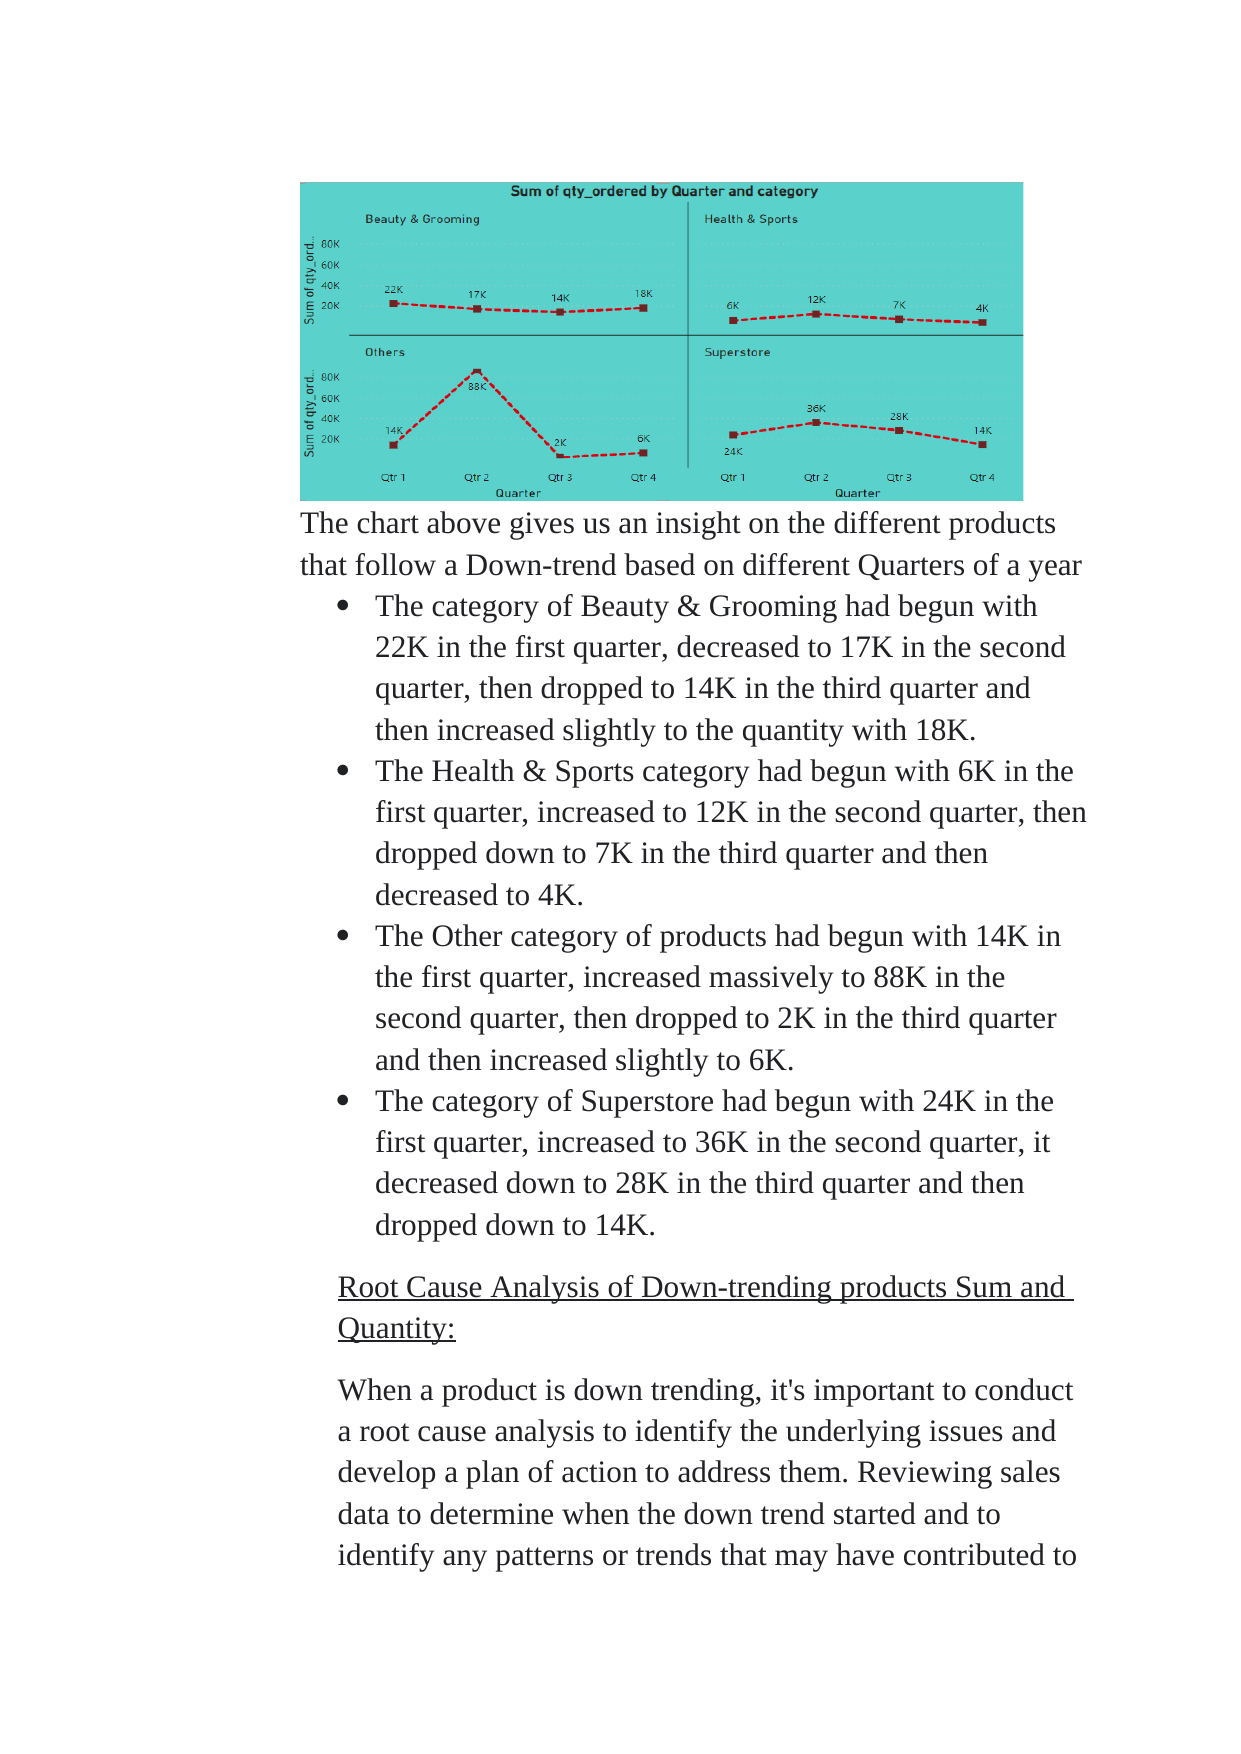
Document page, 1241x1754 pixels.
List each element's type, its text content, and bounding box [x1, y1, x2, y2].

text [337, 1371, 1090, 1572]
list The chart above gives us an insight on the different products that follow a Down-trend based on different Quarters of a year [300, 504, 1090, 582]
list The Health & Sports category had begun with 6K in the first quarter, increased to 12K in the second quarter, then dropped down to 7K in the third quarter and then decreased to 4K. [337, 752, 1090, 912]
list The category of Beauty & Grooming had begun with 22K in the first quarter, decreased to 17K in the second quarter, then dropped to 14K in the third quarter and then increased slightly to the quantity with 18K. [337, 587, 1090, 747]
list The category of Superstore had begun with 24K in the first quarter, increased to 36K in the second quarter, it decreased down to 28K in the third quarter and then dropped down to 14K. [337, 1082, 1090, 1242]
picture [300, 182, 1024, 501]
text Root Cause Analysis of Down-trending products Sum and Quantity: [337, 1268, 1090, 1345]
list The Other category of products had begun with 14K in the first quarter, increased massively to 88K in the second quarter, then dropped to 2K in the third quarter and then increased slightly to 6K. [337, 917, 1090, 1077]
